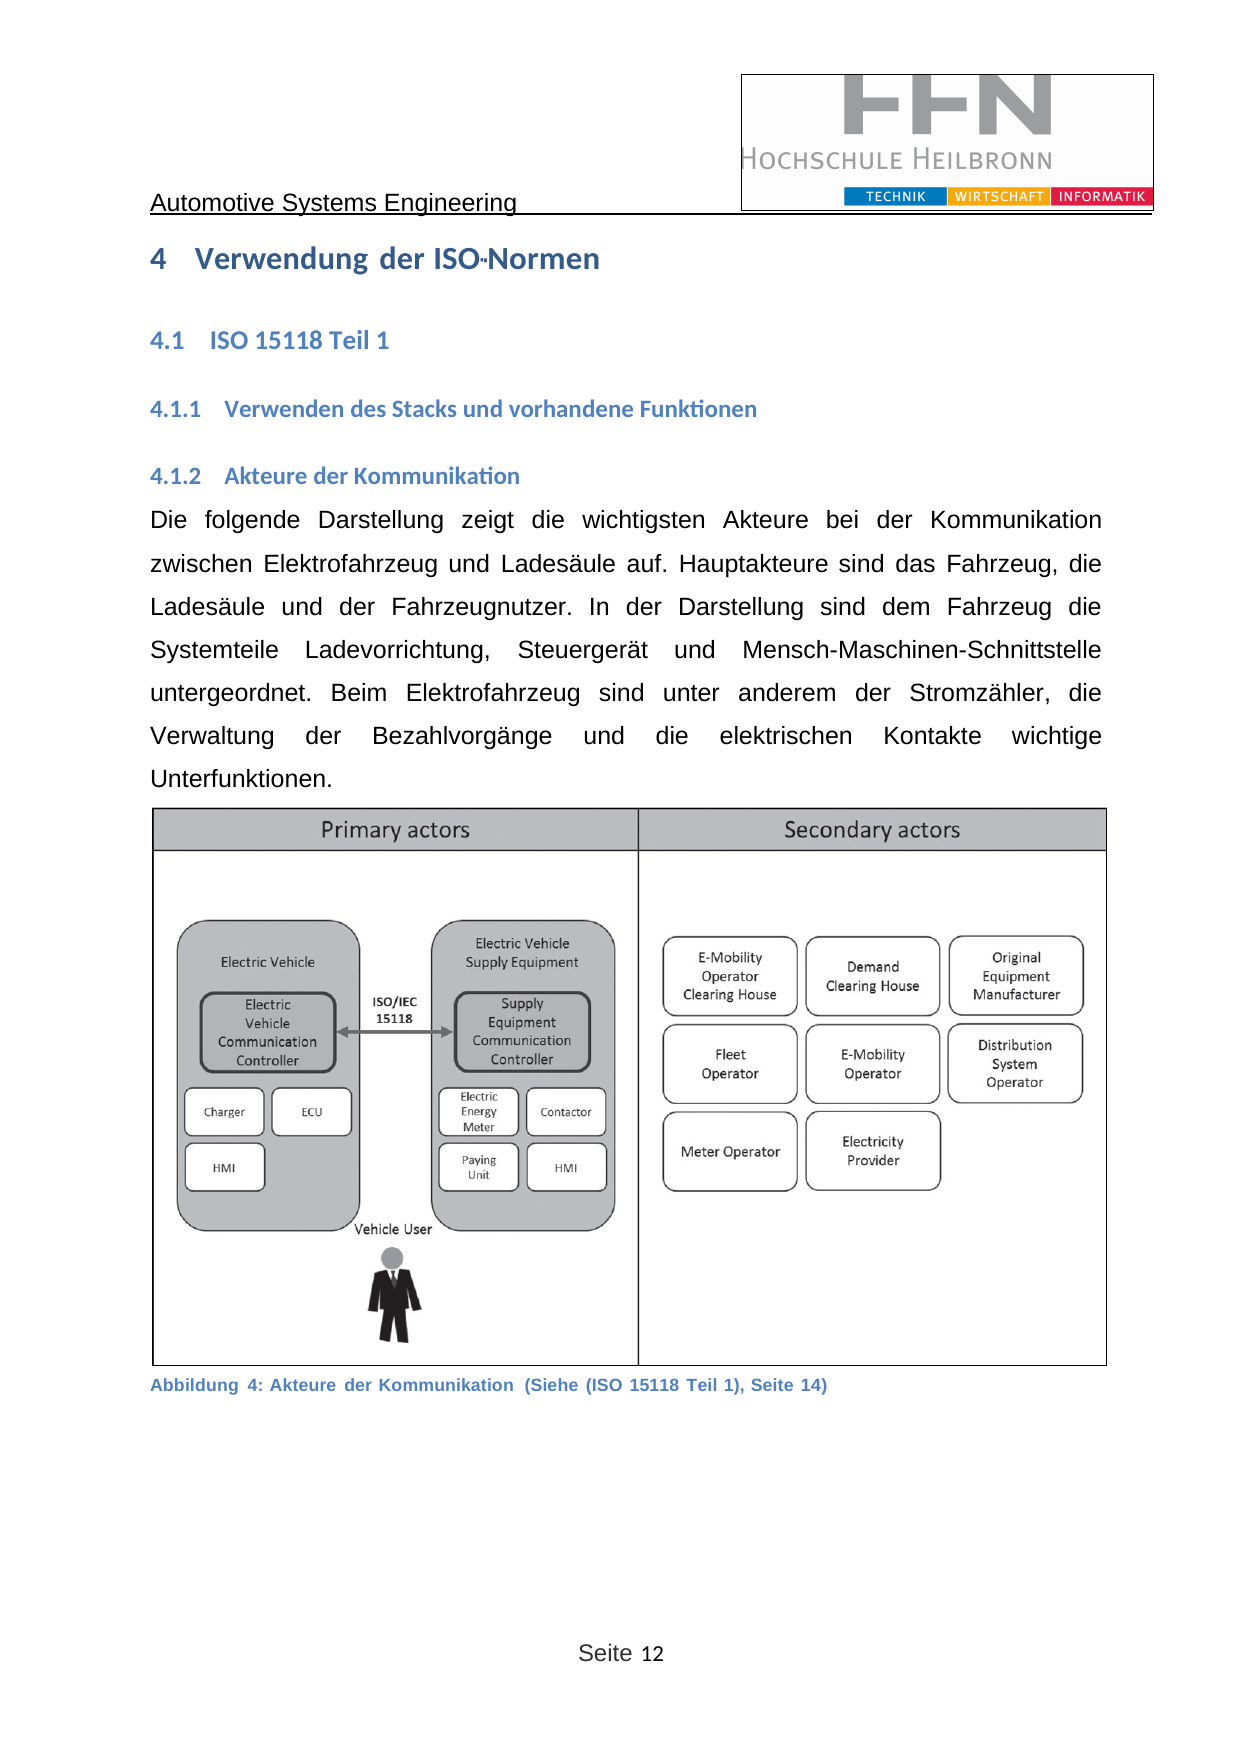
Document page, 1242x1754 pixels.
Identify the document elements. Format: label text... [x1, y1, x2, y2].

text 4 Verwendung der ISO-­‐Normen [150, 238, 613, 277]
text 4.1.1 Verwenden des Stacks und vorhandene Funktionen [150, 394, 765, 424]
picture [742, 75, 1153, 210]
picture [153, 809, 1106, 1365]
text Abbildung 4: Akteure der Kommunikation (Siehe (ISO 15118 Teil 1), Seite 14) [150, 1374, 836, 1395]
text 4.1 ISO 15118 Teil 1 [150, 323, 397, 356]
text 4.1.2 Akteure der Kommunikation [150, 460, 528, 491]
text Die folgende Darstellung zeigt die wichtigsten Akteure bei der Kommunikation zwischen Elektrofahrzeug und Ladesäule auf. Hauptakteure sind das Fahrzeug, die Ladesäule und der Fahrzeugnutzer. In der Darstellung sind dem Fahrzeug die Systemteile Ladevorrichtung, Steuergerät und Mensch-Maschinen-Schnittstelle untergeordnet. Beim Elektrofahrzeug sind unter anderem der Stromzähler, die Verwaltung der Bezahlvorgänge und die elektrischen Kontakte wichtige Unterfunktionen. [150, 505, 1102, 793]
